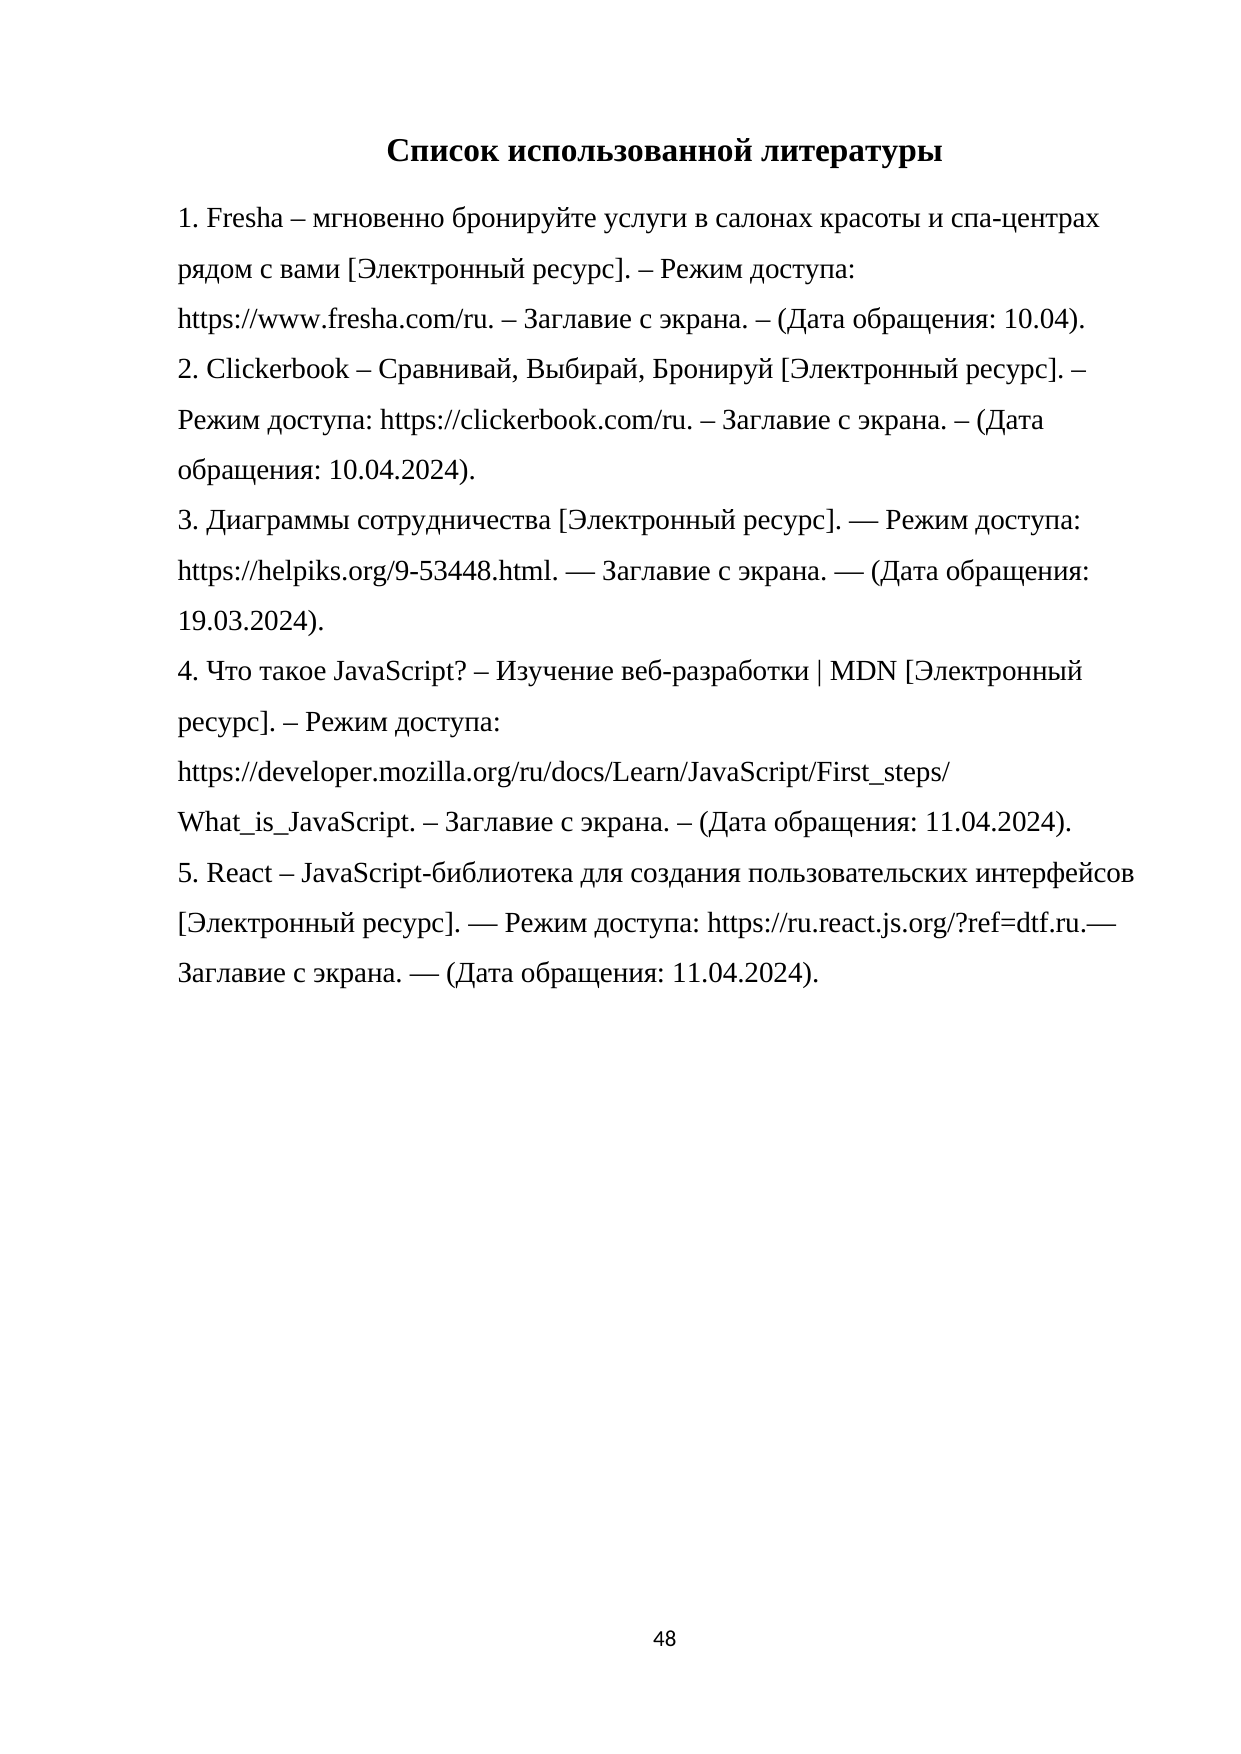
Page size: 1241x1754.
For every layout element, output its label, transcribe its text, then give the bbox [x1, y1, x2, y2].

text 2. Clickerbook – Сравнивай, Выбирай, Бронируй [Электронный ресурс]. – Режим доступа: https://clickerbook.com/ru. – Заглавие с экрана. – (Дата обращения: 10.04.2024). [177, 352, 1152, 486]
text 1. Fresha – мгновенно бронируйте услуги в салонах красоты и спа-центрах рядом с вами [Электронный ресурс]. – Режим доступа: https://www.fresha.com/ru. – Заглавие с экрана. – (Дата обращения: 10.04). [177, 201, 1152, 335]
text Список использованной литературы [177, 131, 1152, 169]
text 5. React – JavaScript-библиотека для создания пользовательских интерфейсов [Электронный ресурс]. — Режим доступа: https://ru.react.js.org/?ref=dtf.ru.— Заглавие с экрана. — (Дата обращения: 11.04.2024). [177, 855, 1152, 989]
text 4. Что такое JavaScript? – Изучение веб-разработки | MDN [Электронный ресурс]. – Режим доступа: https://developer.mozilla.org/ru/docs/Learn/JavaScript/First_steps/What_is_JavaScript. – Заглавие с экрана. – (Дата обращения: 11.04.2024). [177, 653, 1152, 838]
text 3. Диаграммы сотрудничества [Электронный ресурс]. — Режим доступа: https://helpiks.org/9-53448.html. — Заглавие с экрана. — (Дата обращения: 19.03.2024). [177, 502, 1152, 637]
